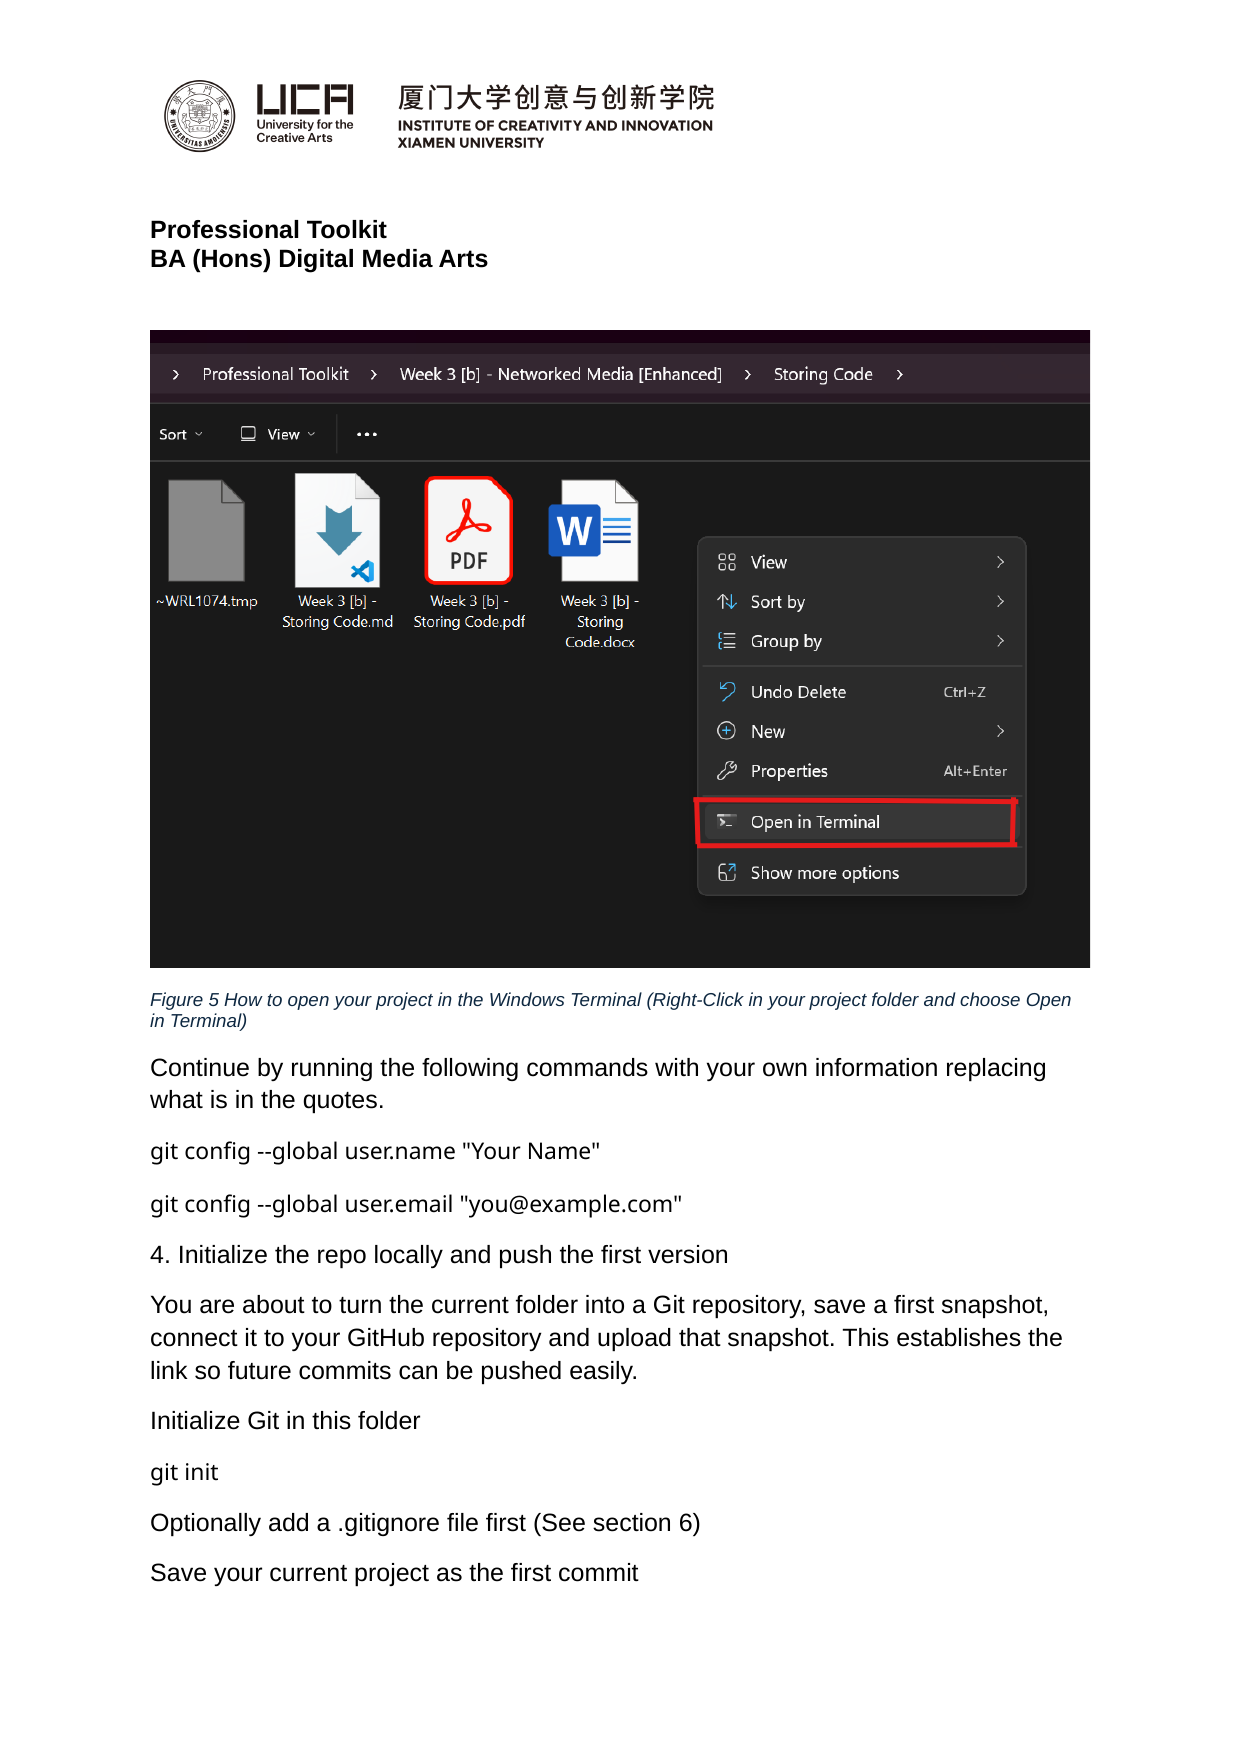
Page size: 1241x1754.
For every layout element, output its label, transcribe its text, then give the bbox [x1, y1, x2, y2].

text Figure 5 How to open your project in the Windows Terminal (Right-Click in your project folder and choose Open in Terminal) [150, 988, 1090, 1032]
text git init [150, 1456, 1090, 1487]
text You are about to turn the current folder into a Git repository, save a first snapshot, connect it to your GitHub repository and upload that snapshot. This establishes the link so future commits can be pushed easily. [150, 1290, 1090, 1385]
text git config --global user.email "you@example.com" [150, 1188, 1090, 1219]
text Save your current project as the first commit [150, 1558, 1090, 1587]
text Optionally add a .gitignore file first (See section 6) [150, 1508, 1090, 1537]
text git config --global user.name "Your Name" [150, 1135, 1090, 1166]
text Initialize Git in this folder [150, 1406, 1090, 1434]
text 4. Initialize the repo locally and push the first version [150, 1240, 1090, 1269]
picture [150, 73, 813, 158]
text Continue by running the following commands with your own information replacing what is in the quotes. [150, 1052, 1090, 1114]
picture [150, 330, 1091, 968]
